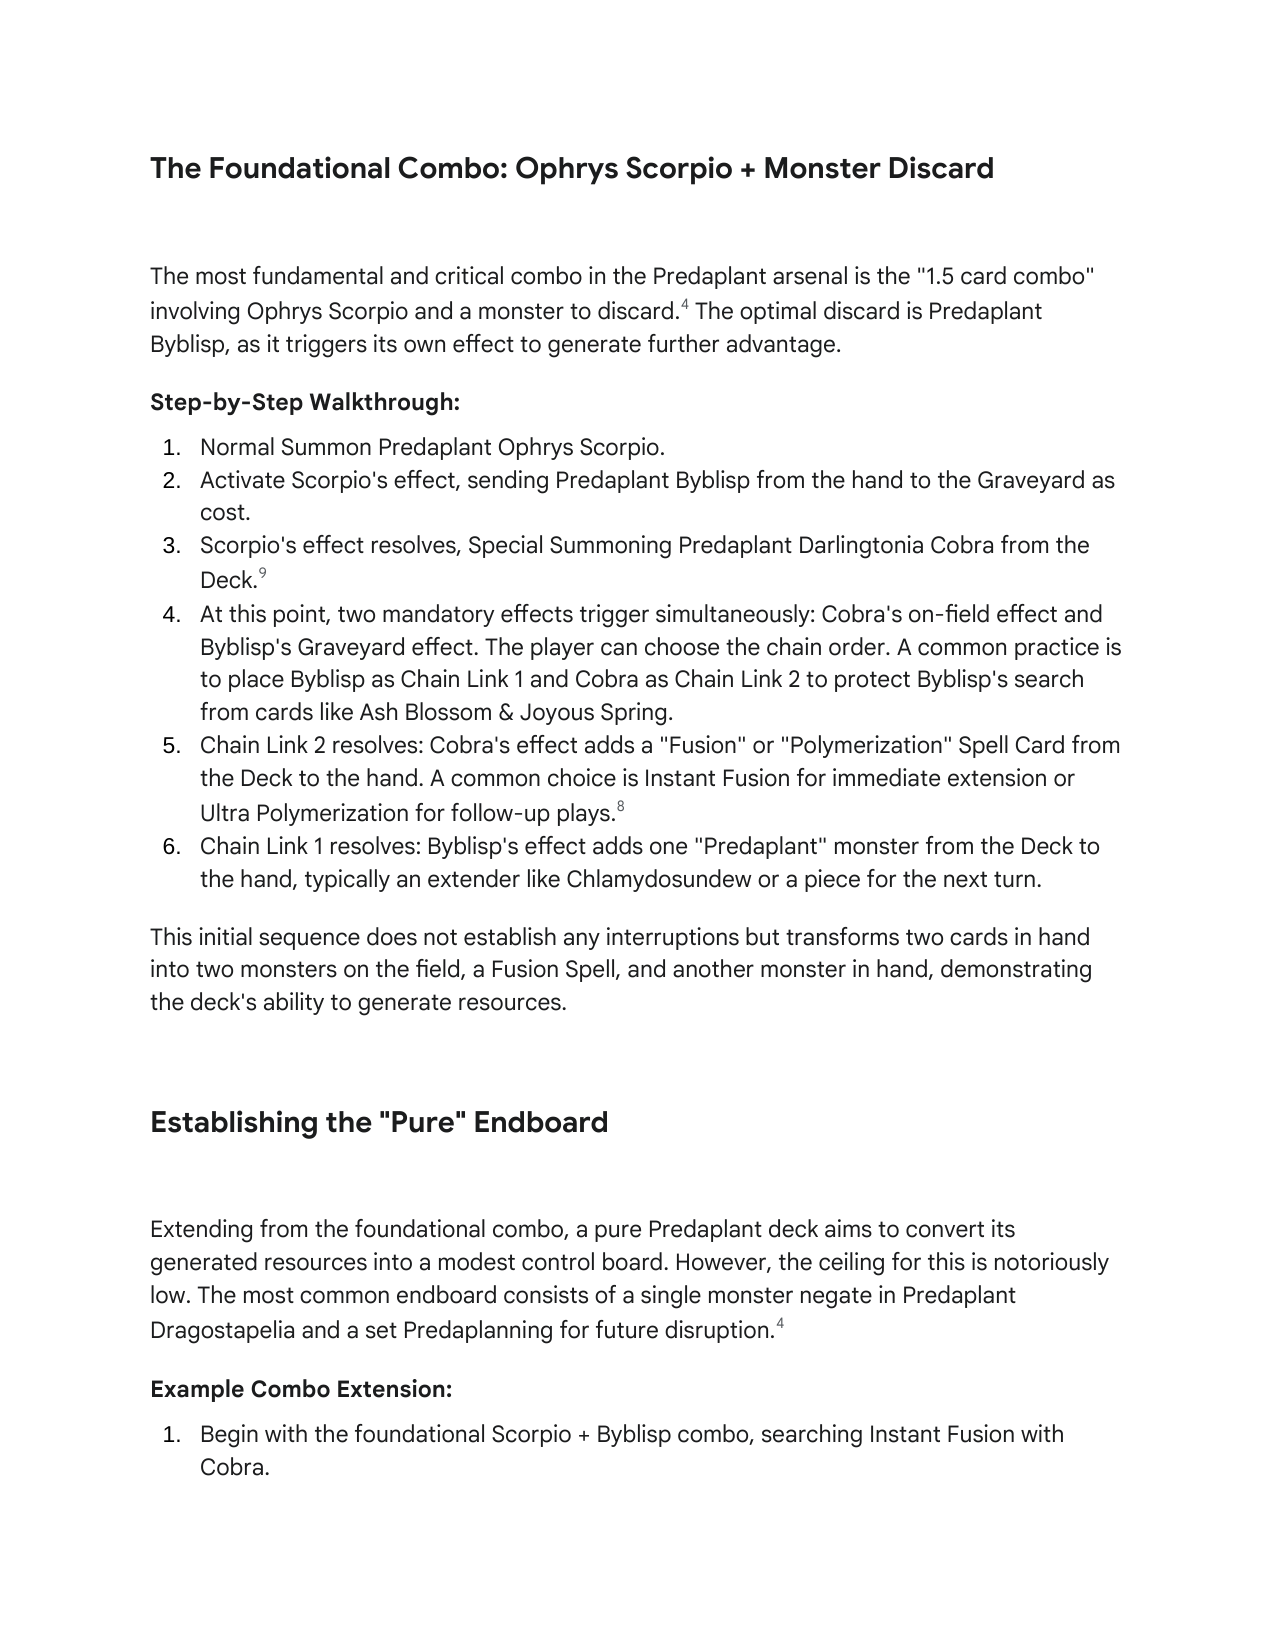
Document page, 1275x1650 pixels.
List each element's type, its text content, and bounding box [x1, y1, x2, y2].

list Scorpio's effect resolves, Special Summoning Predaplant Darlingtonia Cobra from the Deck.9 [162, 531, 1125, 596]
text Extending from the foundational combo, a pure Predaplant deck aims to convert its generated resources into a modest control board. However, the ceiling for this is notoriously low. The most common endboard consists of a single monster negate in Predaplant Dragostapelia and a set Predaplanning for future disruption.4 [150, 1216, 1125, 1346]
text The most fundamental and critical combo in the Predaplant arsenal is the "1.5 card combo" involving Ophrys Scorpio and a monster to discard.4 The optimal discard is Predaplant Byblisp, as it triggers its own effect to generate further advantage. [150, 262, 1125, 359]
subtitle Establishing the "Pure" Endboard [150, 1104, 1125, 1140]
list Chain Link 2 resolves: Cobra's effect adds a "Fusion" or "Polymerization" Spell Card from the Deck to the hand. A common choice is Instant Fusion for immediate extension or Ultra Polymerization for follow-up plays.8 [162, 731, 1125, 828]
list Begin with the foundational Scorpio + Byblisp combo, searching Instant Fusion with Cobra. [162, 1420, 1125, 1482]
list Chain Link 1 resolves: Byblisp's effect adds one "Predaplant" monster from the Deck to the hand, typically an extender like Chlamydosundew or a piece for the next turn. [162, 833, 1125, 894]
text This initial sequence does not establish any interruptions but transforms two cards in hand into two monsters on the field, a Fusion Spell, and another monster in hand, demonstrating the deck's ability to generate resources. [150, 923, 1125, 1017]
subtitle The Foundational Combo: Ophrys Scorpio + Monster Discard [150, 150, 1125, 187]
list At this point, two mandatory effects trigger simultaneously: Cobra's on-field effect and Byblisp's Graveyard effect. The player can choose the chain order. A common practice is to place Byblisp as Chain Link 1 and Cobra as Chain Link 2 to protect Byblisp's search from cards like Ash Blossom & Joyous Spring. [162, 600, 1125, 727]
text Step-by-Step Walkthrough: [150, 388, 1125, 417]
list Activate Scorpio's effect, sending Predaplant Byblisp from the hand to the Graveyard as cost. [162, 466, 1125, 527]
text Example Combo Extension: [150, 1375, 1125, 1404]
list Normal Summon Predaplant Ophrys Scorpio. [162, 433, 1125, 462]
